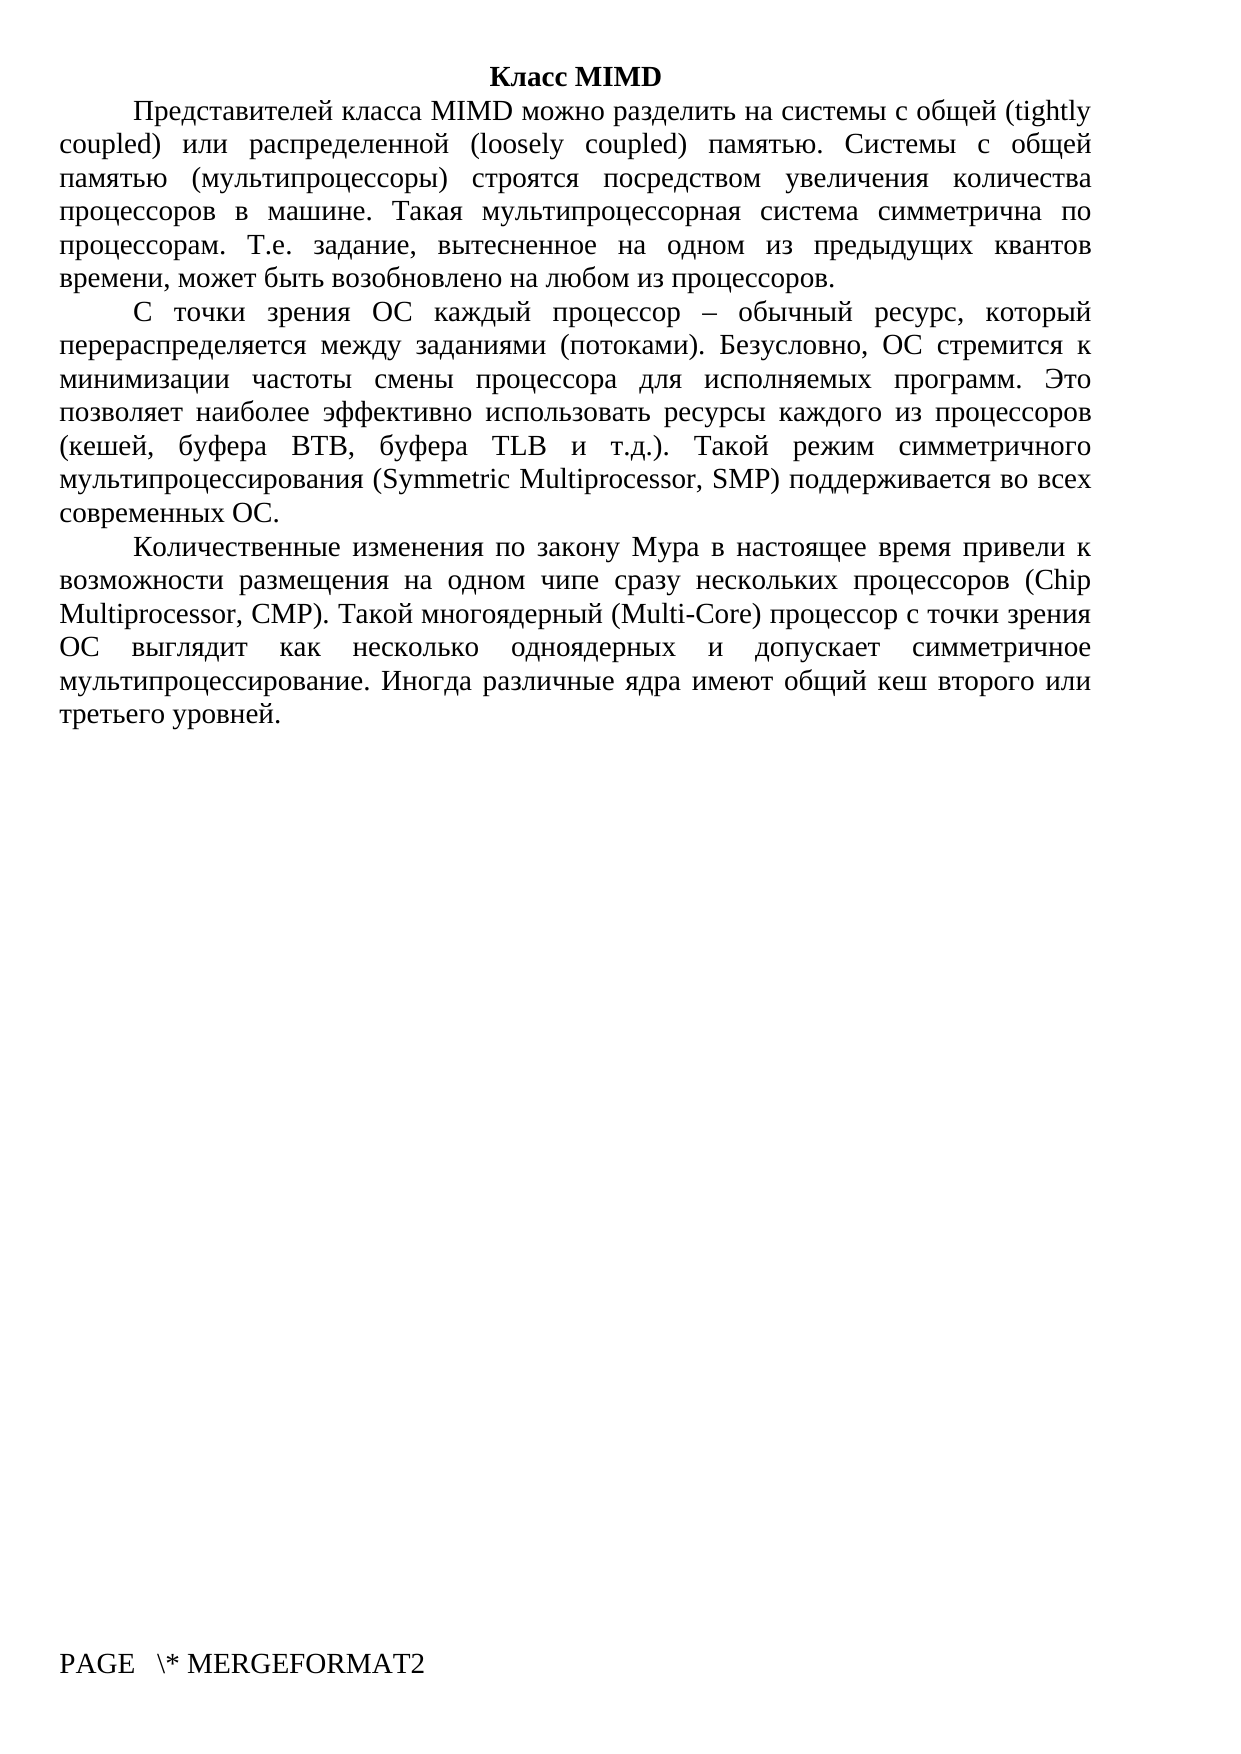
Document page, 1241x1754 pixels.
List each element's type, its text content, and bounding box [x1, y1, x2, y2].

text С точки зрения ОС каждый процессор – обычный ресурс, который перераспределяется между заданиями (потоками). Безусловно, ОС стремится к минимизации частоты смены процессора для исполняемых программ. Это позволяет наиболее эффективно использовать ресурсы каждого из процессоров (кешей, буфера BTB, буфера TLB и т.д.). Такой режим симметричного мультипроцессирования (Symmetric Multiprocessor, SMP) поддерживается во всех современных ОС. [59, 294, 1092, 529]
text Количественные изменения по закону Мура в настоящее время привели к возможности размещения на одном чипе сразу нескольких процессоров (Chip Multiprocessor, CMP). Такой многоядерный (Multi-Core) процессор с точки зрения ОС выглядит как несколько одноядерных и допускает симметричное мультипроцессирование. Иногда различные ядра имеют общий кеш второго или третьего уровней. [59, 529, 1092, 730]
text Представителей класса MIMD можно разделить на системы с общей (tightly coupled) или распределенной (loosely coupled) памятью. Системы с общей памятью (мультипроцессоры) строятся посредством увеличения количества процессоров в машине. Такая мультипроцессорная система симметрична по процессорам. Т.е. задание, вытесненное на одном из предыдущих квантов времени, может быть возобновлено на любом из процессоров. [59, 93, 1092, 294]
text Класс MIMD [59, 59, 1092, 93]
